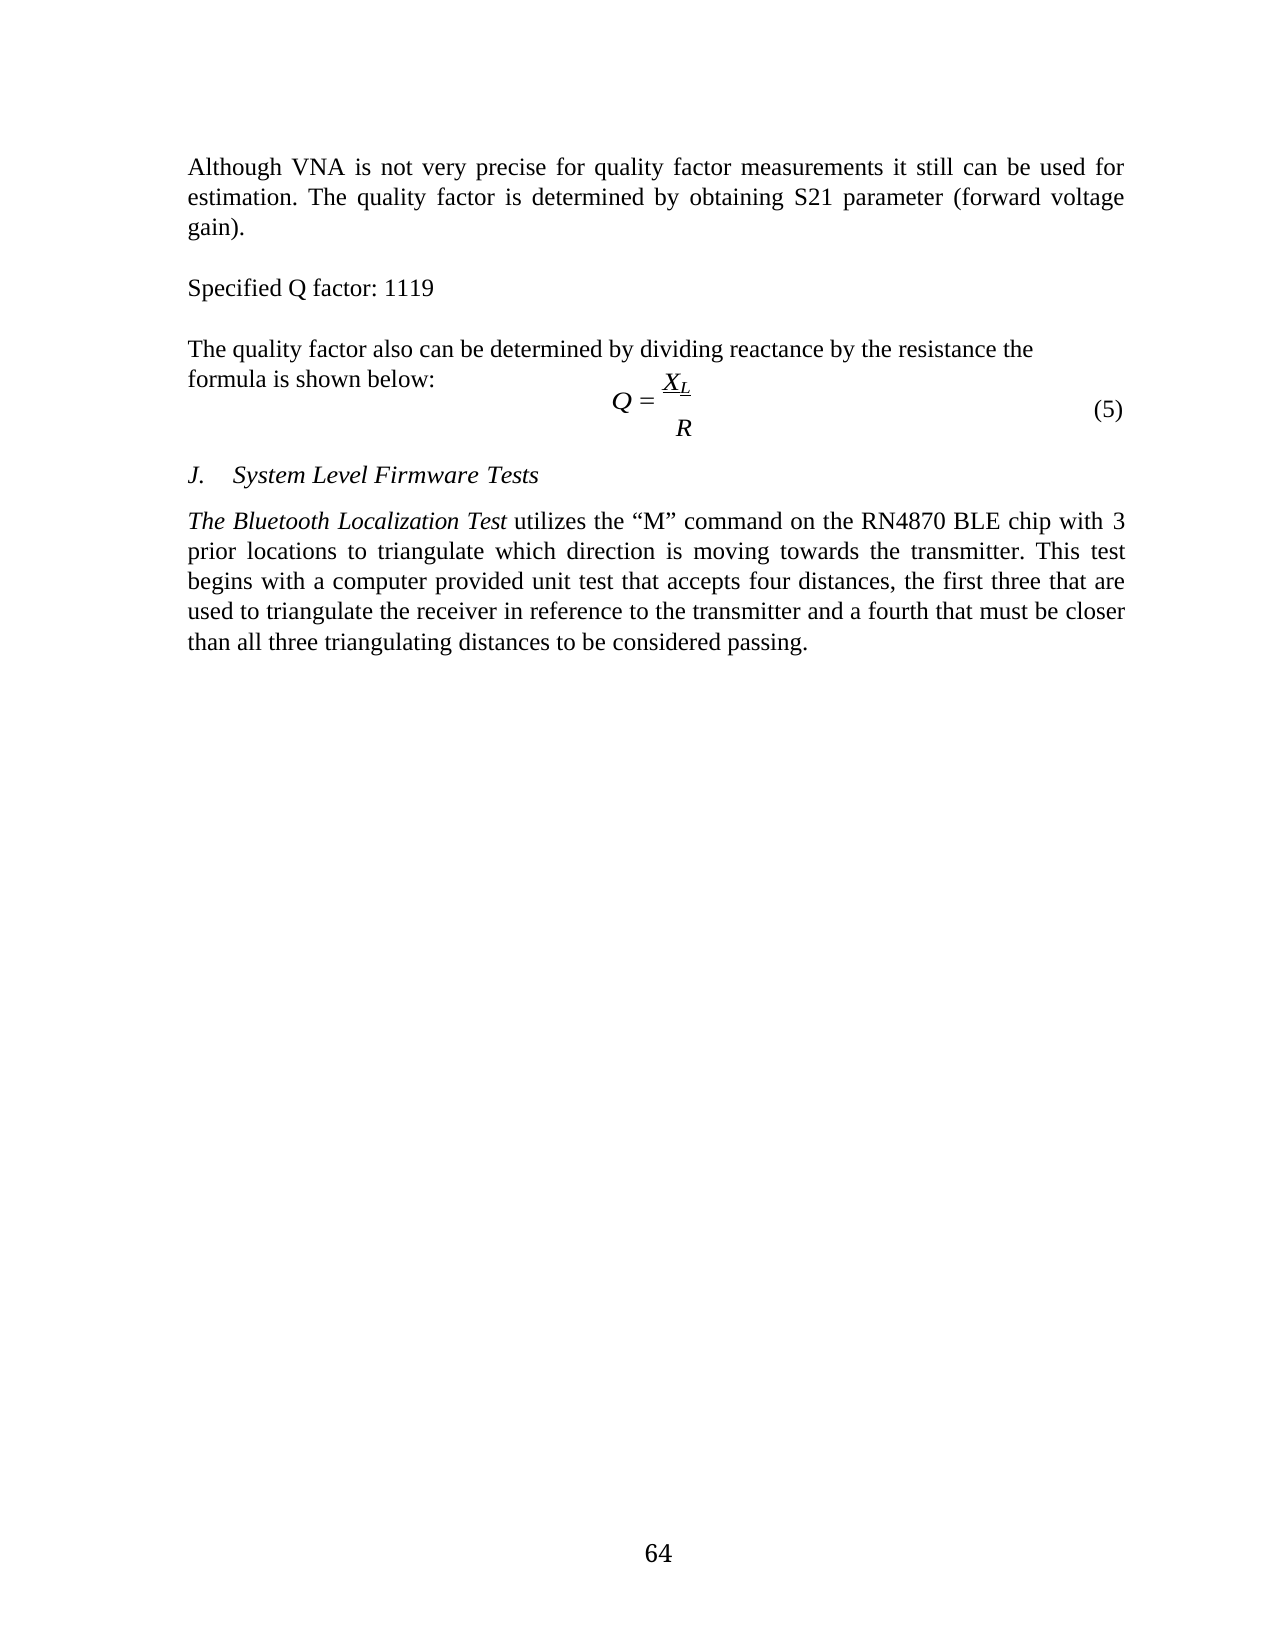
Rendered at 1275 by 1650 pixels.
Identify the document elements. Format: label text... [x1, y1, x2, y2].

list System Level Firmware Tests [187, 460, 549, 488]
text The Bluetooth Localization Test utilizes the “M” command on the RN4870 BLE chip with 3 prior locations to triangulate which direction is moving towards the transmitter. This test begins with a computer provided unit test that accepts four distances, the first three that are used to triangulate the receiver in reference to the transmitter and a fourth that must be closer than all three triangulating distances to be considered passing. [187, 506, 1125, 655]
text Although VNA is not very precise for quality factor measurements it still can be used for estimation. The quality factor is determined by obtaining S21 parameter (forward voltage gain). [187, 152, 1125, 241]
text The quality factor also can be determined by dividing reactance by the resistance the [187, 334, 1225, 362]
text formula is shown below: [187, 364, 549, 393]
text (5) [1094, 394, 1225, 423]
text Specified Q factor: 1119 [187, 273, 1225, 301]
text R [594, 417, 692, 441]
text Q = XL [611, 377, 702, 417]
